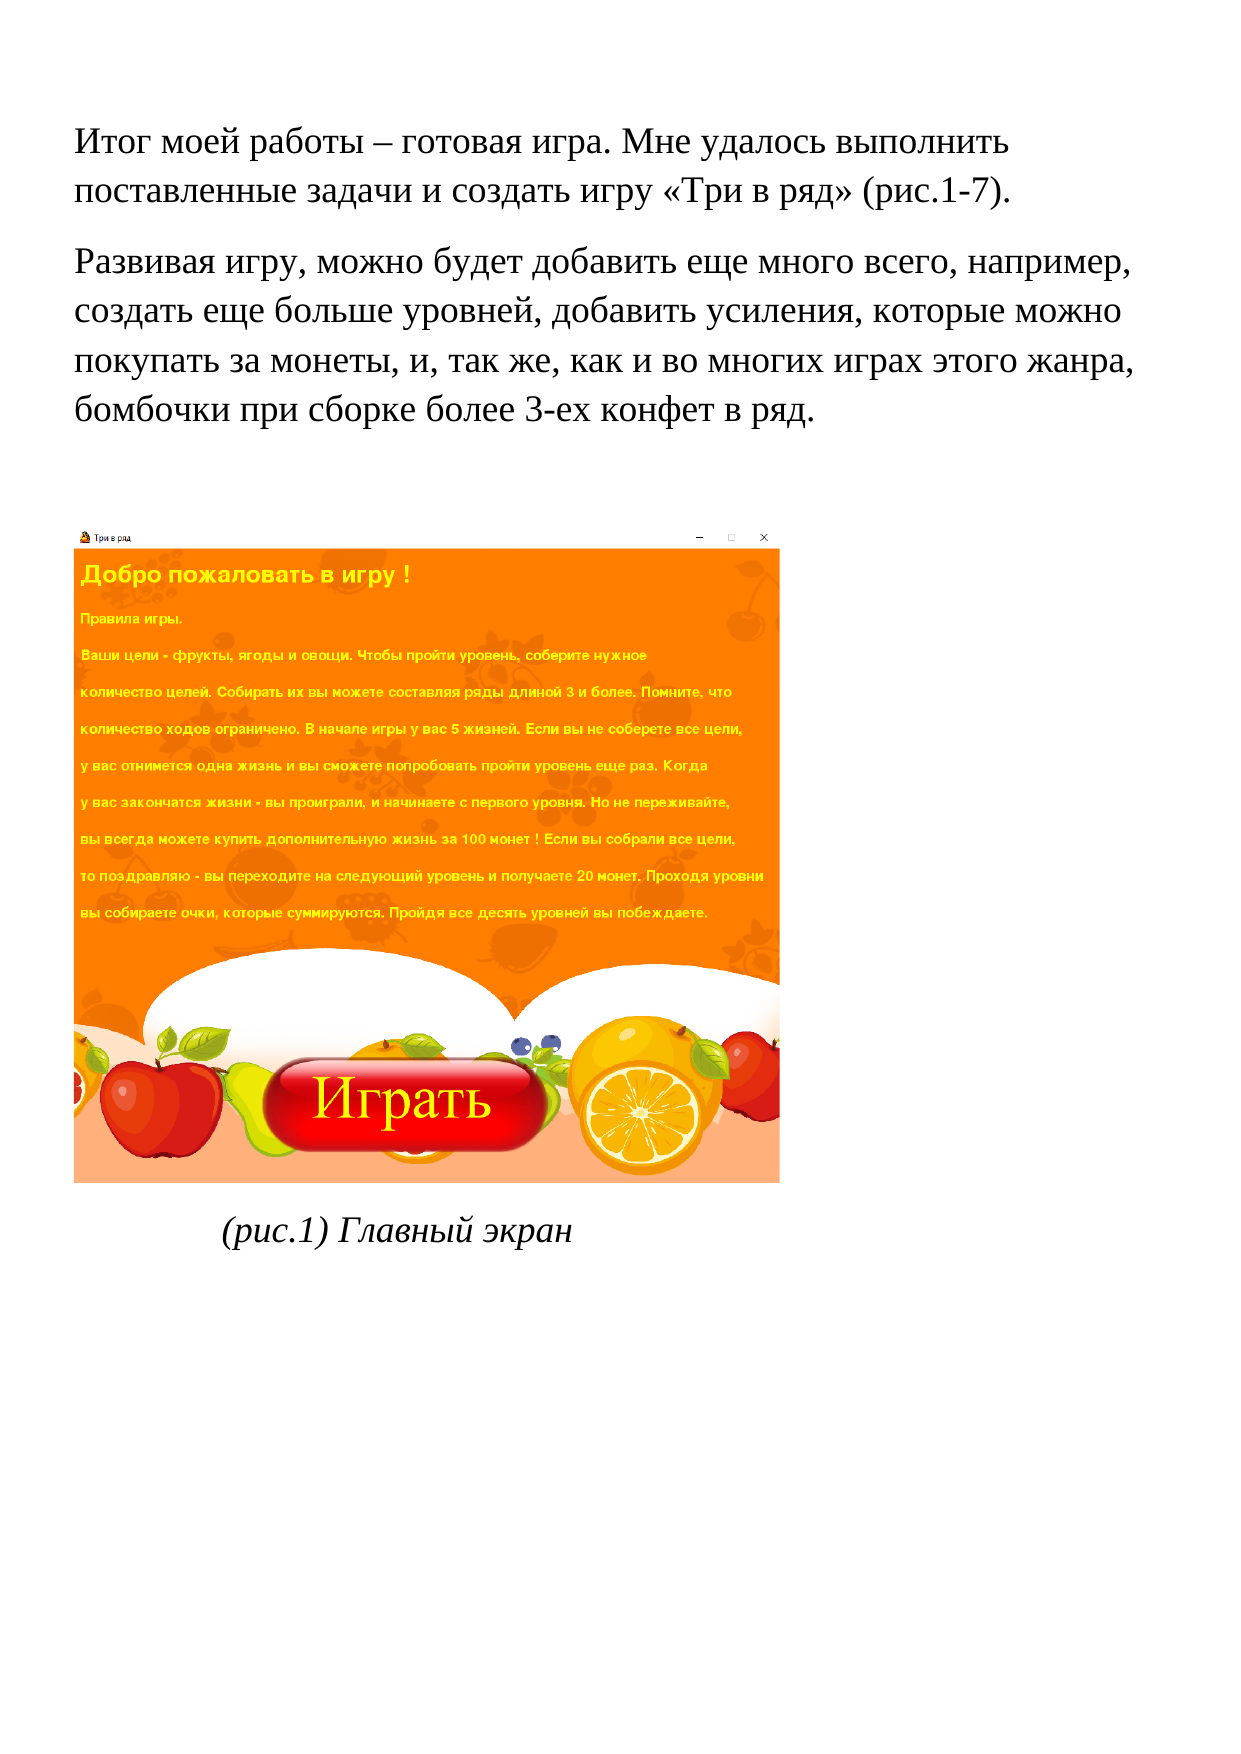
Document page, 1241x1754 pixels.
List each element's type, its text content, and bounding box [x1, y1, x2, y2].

text Итог моей работы – готовая игра. Мне удалось выполнить поставленные задачи и создать игру «Три в ряд» (рис.1-7). [74, 118, 1152, 211]
text Развивая игру, можно будет добавить еще много всего, например, создать еще больше уровней, добавить усиления, которые можно покупать за монеты, и, так же, как и во многих играх этого жанра, бомбочки при сборке более 3-ех конфет в ряд. [74, 238, 1152, 430]
picture [73, 527, 780, 1183]
text (рис.1) Главный экран [148, 1208, 1152, 1251]
